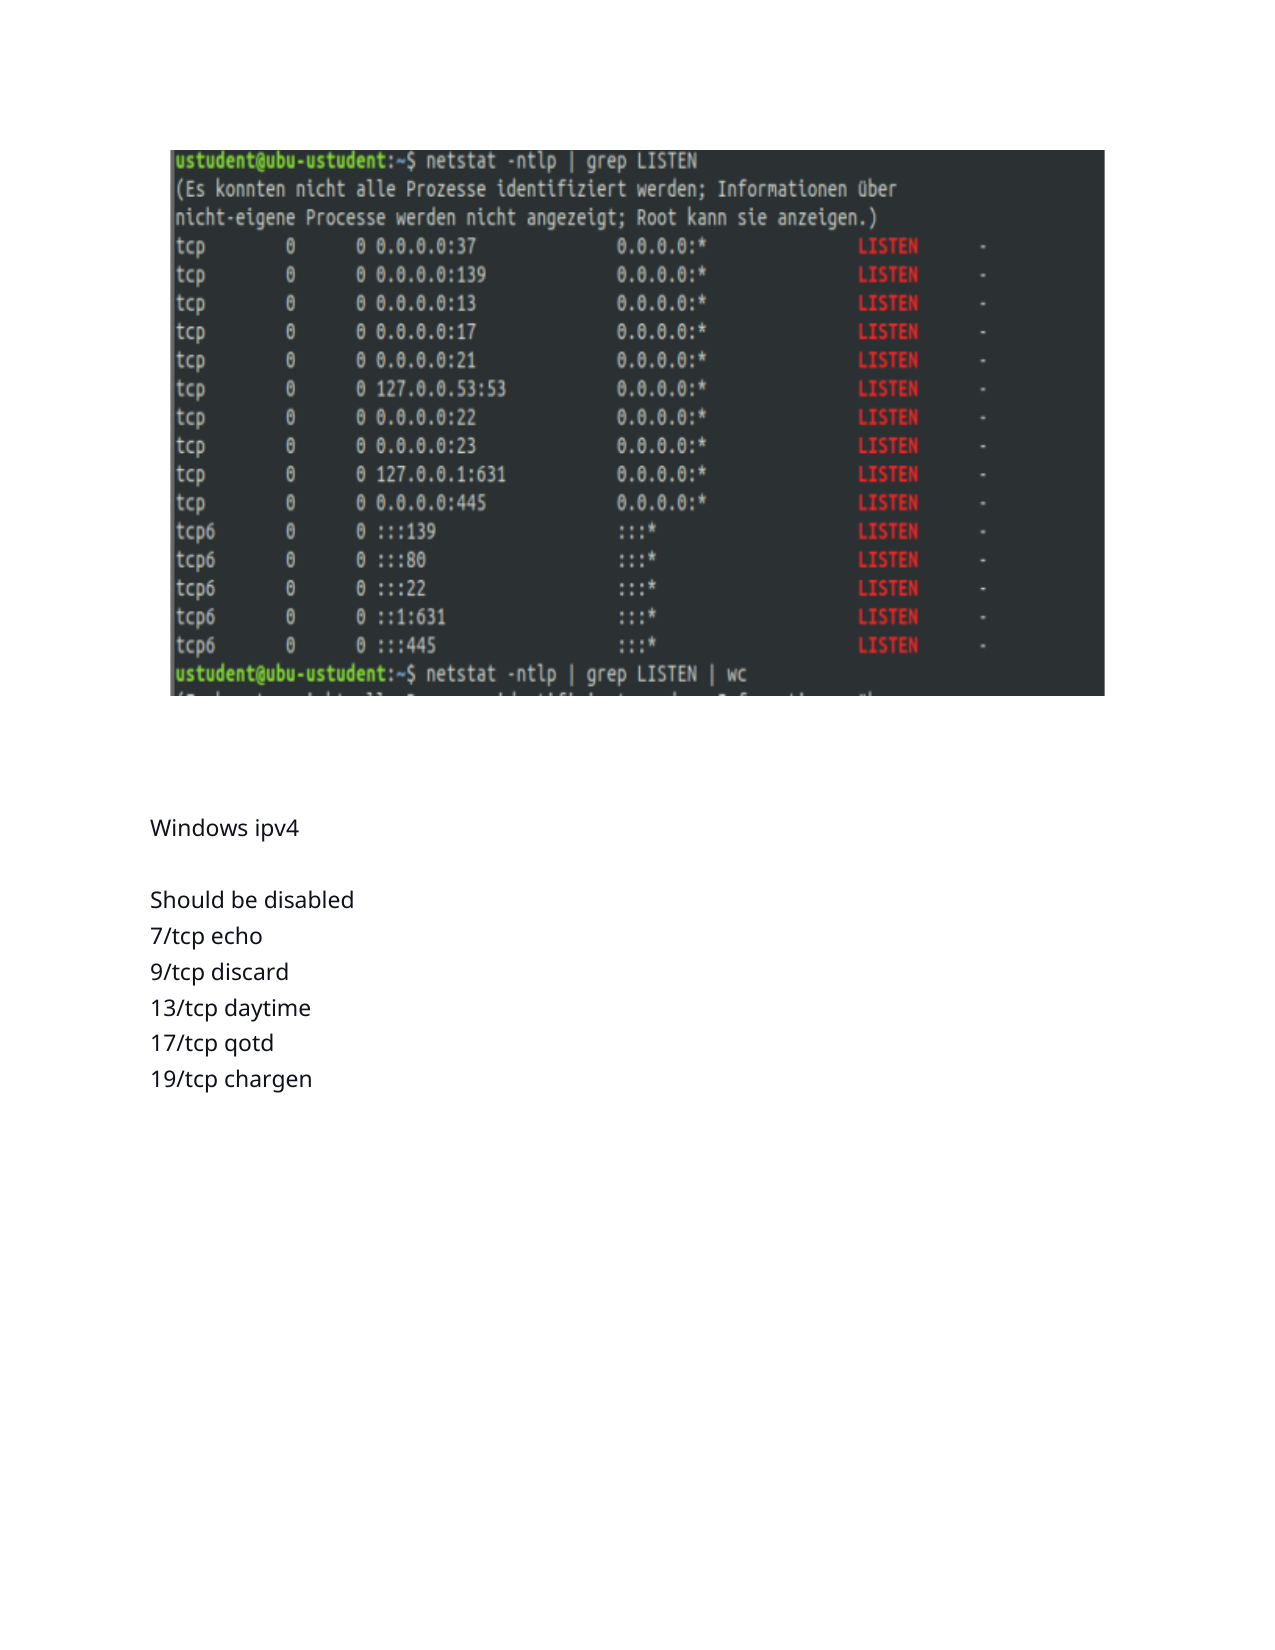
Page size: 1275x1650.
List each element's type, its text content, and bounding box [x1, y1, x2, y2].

text Should be disabled [150, 884, 1125, 915]
text Windows ipv4 [150, 812, 1125, 843]
text 7/tcp echo [150, 919, 1125, 951]
text 17/tcp qotd [150, 1027, 1125, 1059]
text 9/tcp discard [150, 956, 1125, 987]
text 19/tcp chargen [150, 1063, 1125, 1094]
text 13/tcp daytime [150, 991, 1125, 1023]
picture [170, 150, 1105, 696]
